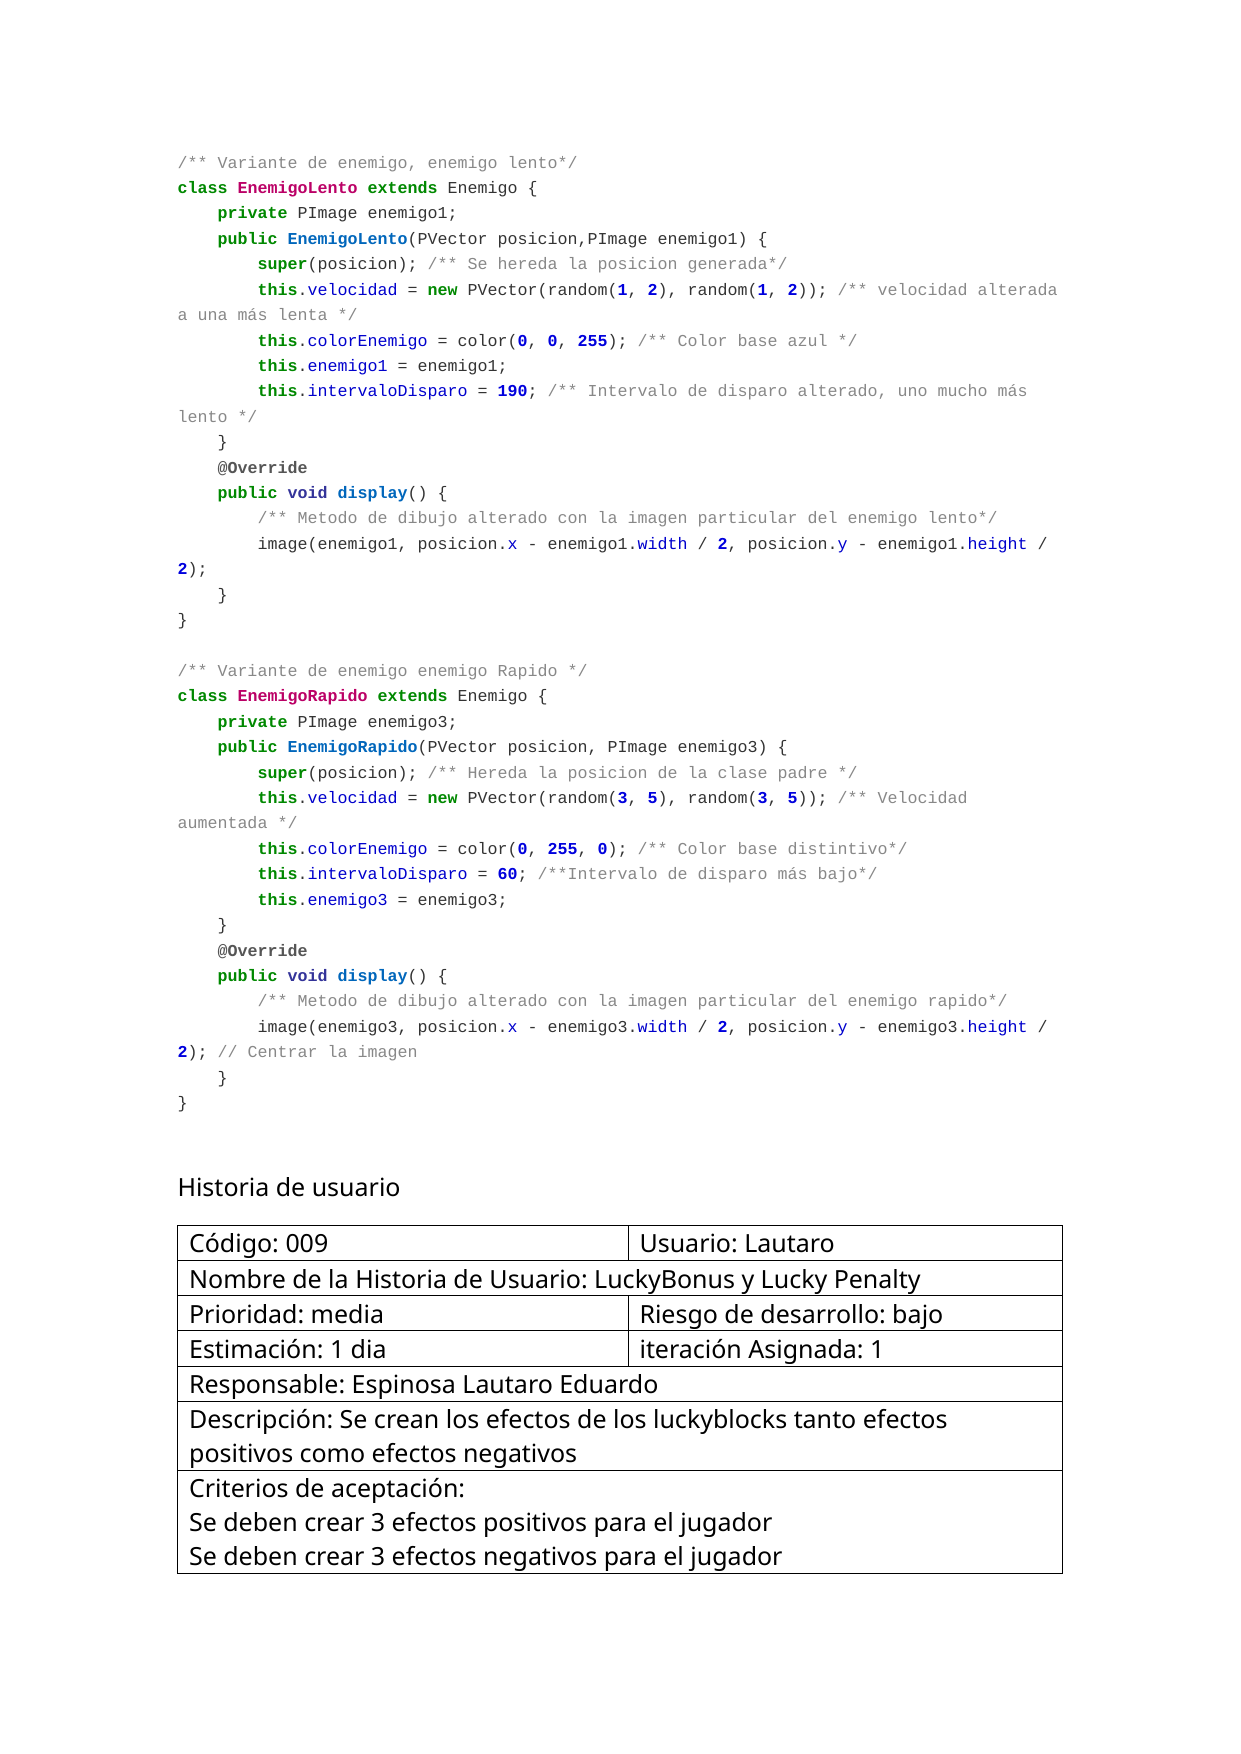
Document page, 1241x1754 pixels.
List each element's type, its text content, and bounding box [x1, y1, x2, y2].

text } [177, 1088, 1063, 1113]
table_cell Descripción: Se crean los efectos de los luckyblocks tanto efectos positivos como efectos negativos [178, 1402, 1062, 1470]
text } [177, 605, 1063, 631]
text /** Variante de enemigo, enemigo lento*/ [177, 148, 1063, 173]
text super(posicion); /** Se hereda la posicion generada*/ [177, 249, 1063, 275]
text class EnemigoLento extends Enemigo { [177, 173, 1063, 198]
text this.colorEnemigo = color(0, 255, 0); /** Color base distintivo*/ [177, 834, 1063, 859]
text image(enemigo1, posicion.x - enemigo1.width / 2, posicion.y - enemigo1.height / 2); [177, 529, 1063, 580]
table_cell Prioridad: media [178, 1296, 628, 1330]
text /** Variante de enemigo enemigo Rapido */ [177, 656, 1063, 681]
text private PImage enemigo1; [177, 198, 1063, 224]
table_header Código: 009 [178, 1226, 628, 1260]
text image(enemigo3, posicion.x - enemigo3.width / 2, posicion.y - enemigo3.height / 2); // Centrar la imagen [177, 1012, 1063, 1063]
table_cell Nombre de la Historia de Usuario: LuckyBonus y Lucky Penalty [178, 1261, 1062, 1295]
text @Override [177, 936, 1063, 961]
text public void display() { [177, 478, 1063, 503]
table_cell Estimación: 1 dia [178, 1331, 628, 1366]
text } [177, 1063, 1063, 1088]
table_header Usuario: Lautaro [629, 1226, 1062, 1260]
text class EnemigoRapido extends Enemigo { [177, 681, 1063, 707]
text public EnemigoRapido(PVector posicion, PImage enemigo3) { [177, 732, 1063, 758]
text @Override [177, 453, 1063, 478]
text this.enemigo3 = enemigo3; [177, 885, 1063, 910]
text } [177, 910, 1063, 936]
text public void display() { [177, 961, 1063, 986]
text private PImage enemigo3; [177, 707, 1063, 732]
text Historia de usuario [177, 1169, 1063, 1203]
text public EnemigoLento(PVector posicion,PImage enemigo1) { [177, 224, 1063, 249]
text super(posicion); /** Hereda la posicion de la clase padre */ [177, 758, 1063, 783]
text this.velocidad = new PVector(random(3, 5), random(3, 5)); /** Velocidad aumentada */ [177, 783, 1063, 834]
text /** Metodo de dibujo alterado con la imagen particular del enemigo lento*/ [177, 503, 1063, 529]
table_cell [178, 1471, 1062, 1573]
table_cell Responsable: Espinosa Lautaro Eduardo [178, 1367, 1062, 1401]
text } [177, 580, 1063, 605]
text this.enemigo1 = enemigo1; [177, 351, 1063, 376]
text this.colorEnemigo = color(0, 0, 255); /** Color base azul */ [177, 326, 1063, 351]
text this.intervaloDisparo = 190; /** Intervalo de disparo alterado, uno mucho más lento */ [177, 376, 1063, 427]
text } [177, 427, 1063, 453]
text /** Metodo de dibujo alterado con la imagen particular del enemigo rapido*/ [177, 986, 1063, 1012]
text this.velocidad = new PVector(random(1, 2), random(1, 2)); /** velocidad alterada a una más lenta */ [177, 275, 1063, 326]
table_cell Riesgo de desarrollo: bajo [629, 1296, 1062, 1330]
table_cell iteración Asignada: 1 [629, 1331, 1062, 1366]
text this.intervaloDisparo = 60; /**Intervalo de disparo más bajo*/ [177, 859, 1063, 885]
